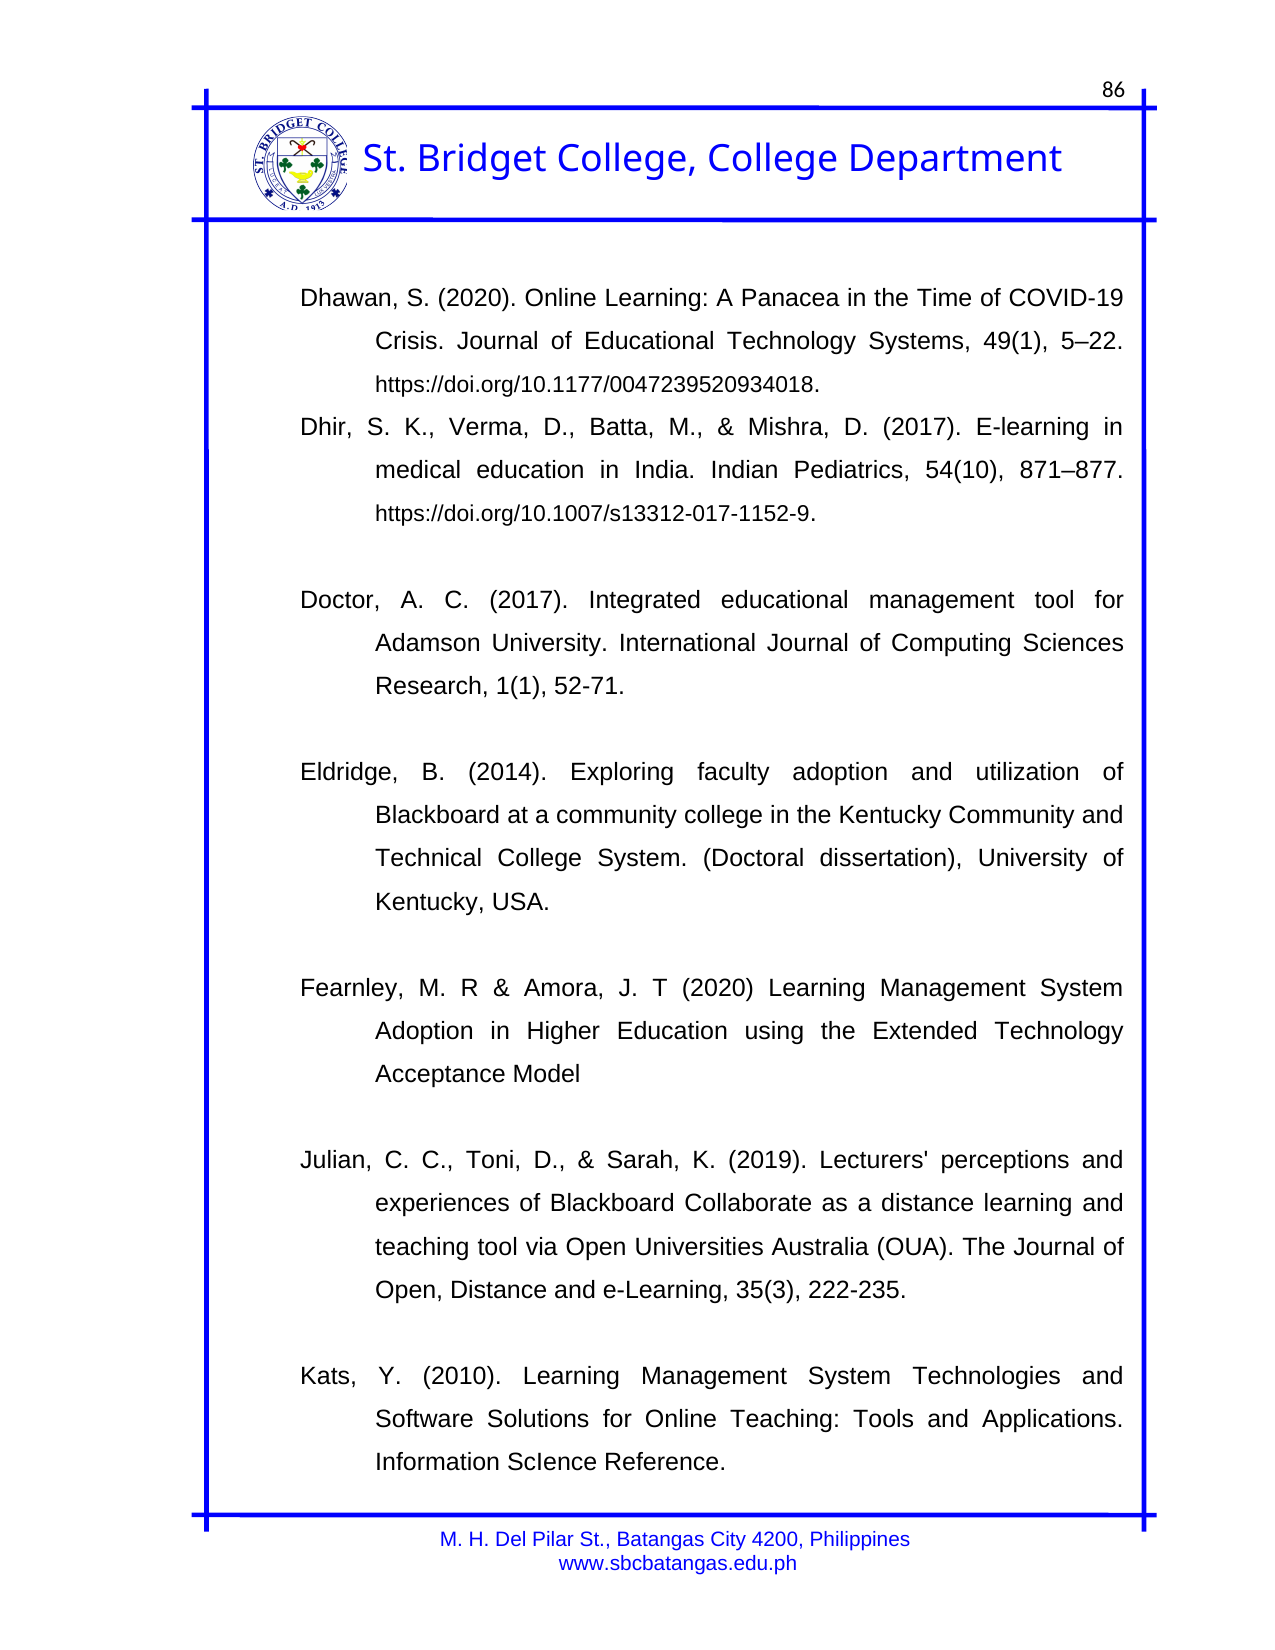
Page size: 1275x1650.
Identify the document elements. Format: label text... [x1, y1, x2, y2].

text Fearnley, M. R & Amora, J. T (2020) Learning Management System Adoption in Higher Education using the Extended Technology Acceptance Model [300, 973, 1125, 1088]
text Eldridge, B. (2014). Exploring faculty adoption and utilization of Blackboard at a community college in the Kentucky Community and Technical College System. (Doctoral dissertation), University of Kentucky, USA. [300, 757, 1125, 915]
text Dhawan, S. (2020). Online Learning: A Panacea in the Time of COVID-19 Crisis. Journal of Educational Technology Systems, 49(1), 5–22. https://doi.org/10.1177/0047239520934018. [300, 283, 1125, 398]
picture [253, 116, 347, 211]
text Kats, Y. (2010). Learning Management System Technologies and Software Solutions for Online Teaching: Tools and Applications. Information ScIence Reference. [300, 1361, 1125, 1476]
text Julian, C. C., Toni, D., & Sarah, K. (2019). Lecturers' perceptions and experiences of Blackboard Collaborate as a distance learning and teaching tool via Open Universities Australia (OUA). The Journal of Open, Distance and e-Learning, 35(3), 222-235. [300, 1145, 1125, 1303]
text Dhir, S. K., Verma, D., Batta, M., & Mishra, D. (2017). E-learning in medical education in India. Indian Pediatrics, 54(10), 871–877. https://doi.org/10.1007/s13312-017-1152-9. [300, 412, 1125, 527]
text Doctor, A. C. (2017). Integrated educational management tool for Adamson University. International Journal of Computing Sciences Research, 1(1), 52-71. [300, 584, 1125, 699]
